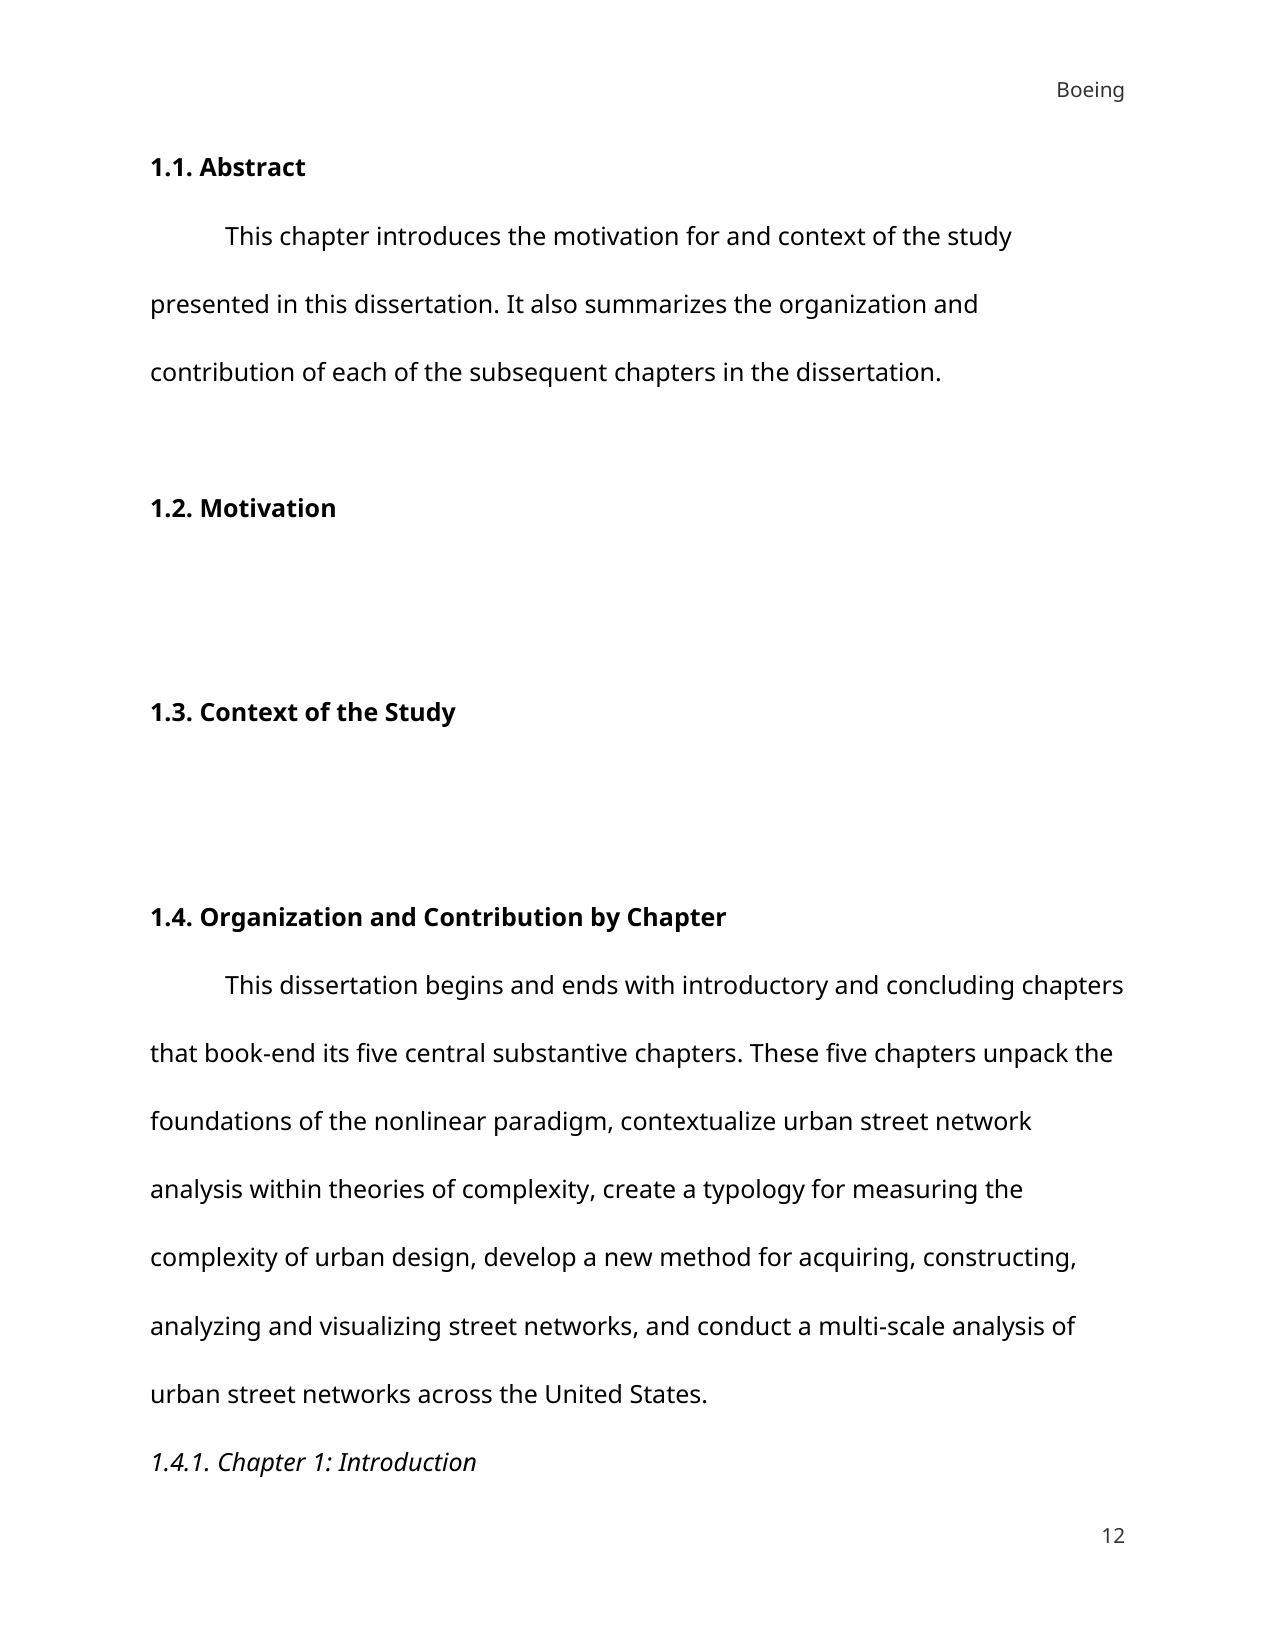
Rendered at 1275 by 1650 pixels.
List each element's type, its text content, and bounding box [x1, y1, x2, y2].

subtitle Abstract [150, 150, 1125, 184]
subtitle Motivation [150, 491, 1125, 525]
subtitle Context of the Study [150, 695, 1125, 729]
text This chapter introduces the motivation for and context of the study presented in this dissertation. It also summarizes the organization and contribution of each of the subsequent chapters in the dissertation. [150, 218, 1125, 388]
text This dissertation begins and ends with introductory and concluding chapters that book-end its five central substantive chapters. These five chapters unpack the foundations of the nonlinear paradigm, contextualize urban street network analysis within theories of complexity, create a typology for measuring the complexity of urban design, develop a new method for acquiring, constructing, analyzing and visualizing street networks, and conduct a multi-scale analysis of urban street networks across the United States. [150, 967, 1125, 1410]
subtitle Organization and Contribution by Chapter [150, 899, 1125, 933]
subtitle Chapter 1: Introduction [150, 1444, 1125, 1478]
